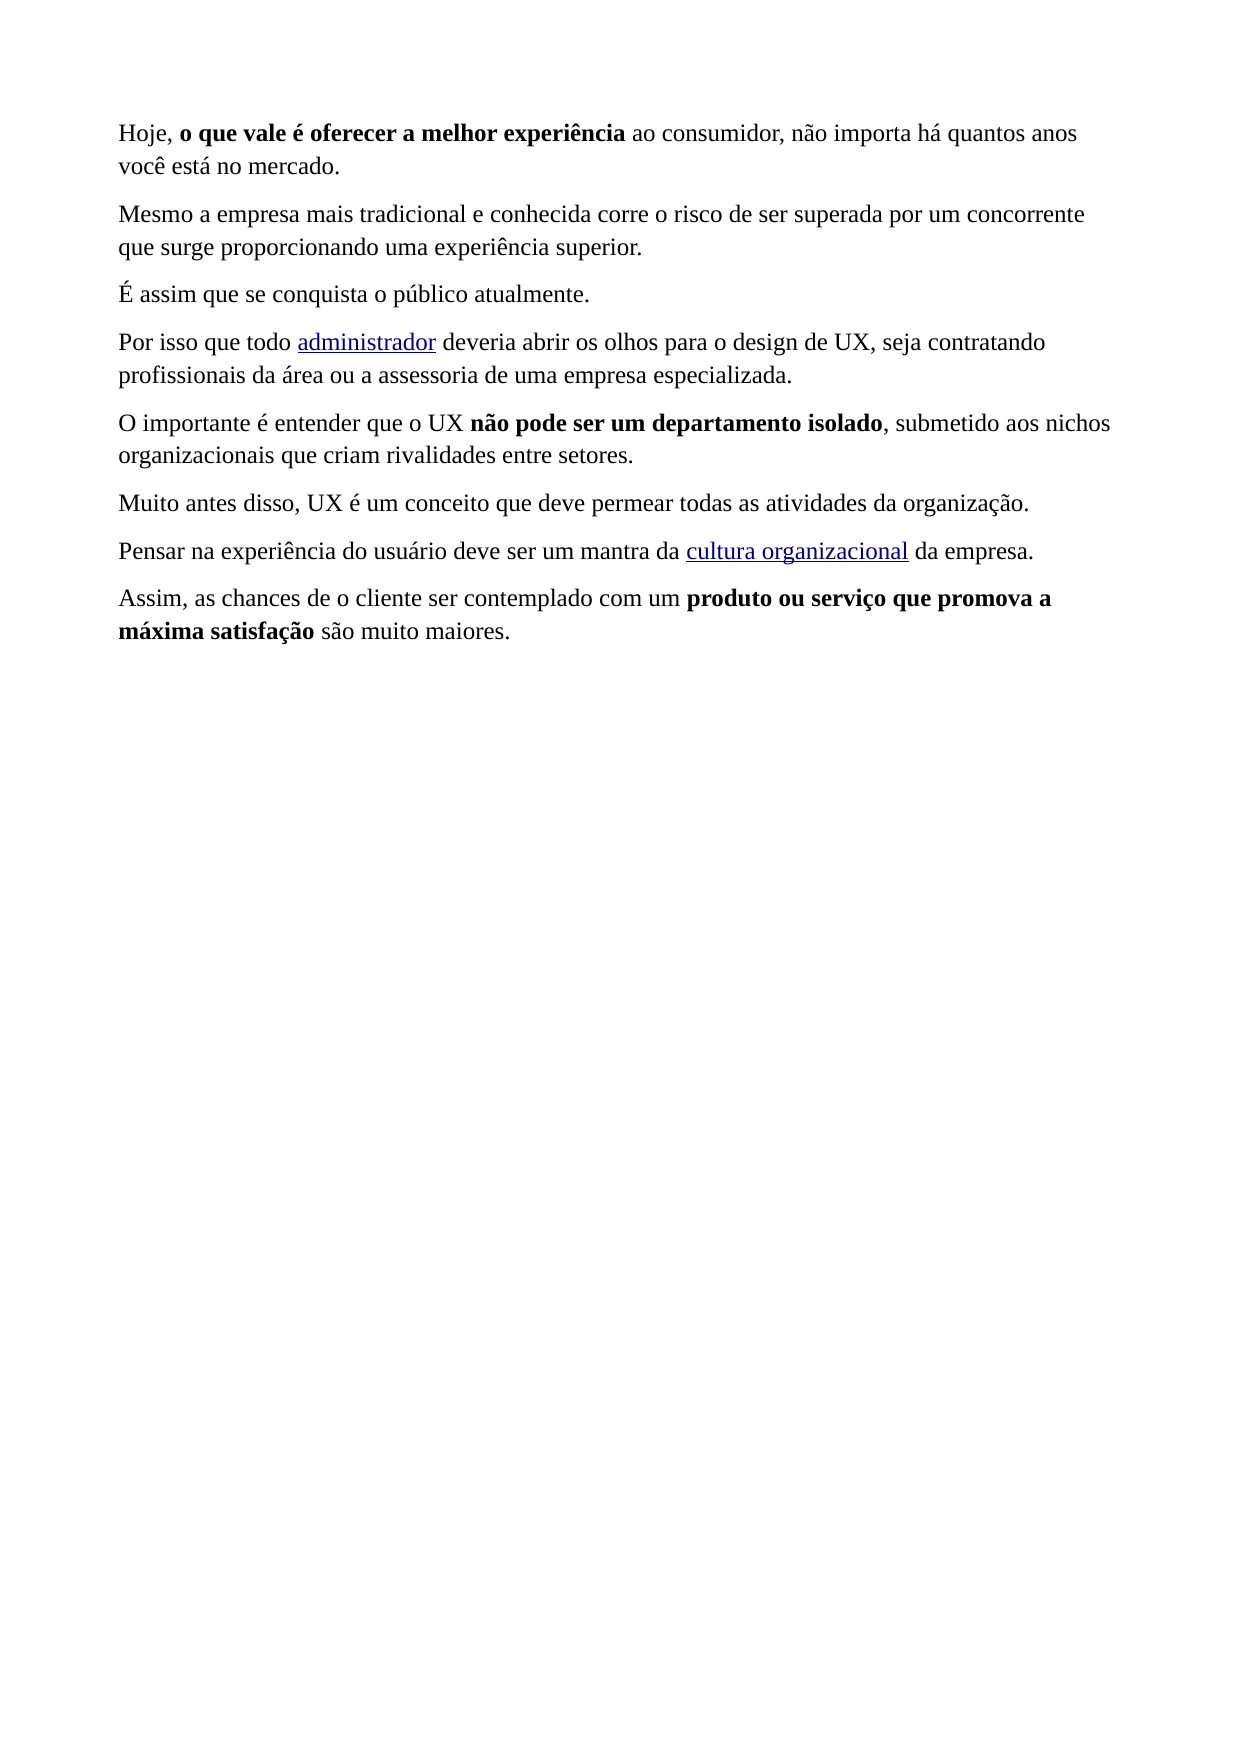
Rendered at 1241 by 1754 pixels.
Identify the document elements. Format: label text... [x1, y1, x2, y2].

text O importante é entender que o UX não pode ser um departamento isolado, submetido aos nichos organizacionais que criam rivalidades entre setores. [118, 408, 1122, 469]
text Assim, as chances de o cliente ser contemplado com um produto ou serviço que promova a máxima satisfação são muito maiores. [118, 583, 1122, 645]
text É assim que se conquista o público atualmente. [118, 279, 1122, 308]
text Hoje, o que vale é oferecer a melhor experiência ao consumidor, não importa há quantos anos você está no mercado. [118, 118, 1122, 180]
text Por isso que todo administrador deveria abrir os olhos para o design de UX, seja contratando profissionais da área ou a assessoria de uma empresa especializada. [118, 327, 1122, 389]
text Mesmo a empresa mais tradicional e conhecida corre o risco de ser superada por um concorrente que surge proporcionando uma experiência superior. [118, 199, 1122, 261]
text Pensar na experiência do usuário deve ser um mantra da cultura organizacional da empresa. [118, 536, 1122, 564]
text Muito antes disso, UX é um conceito que deve permear todas as atividades da organização. [118, 488, 1122, 517]
